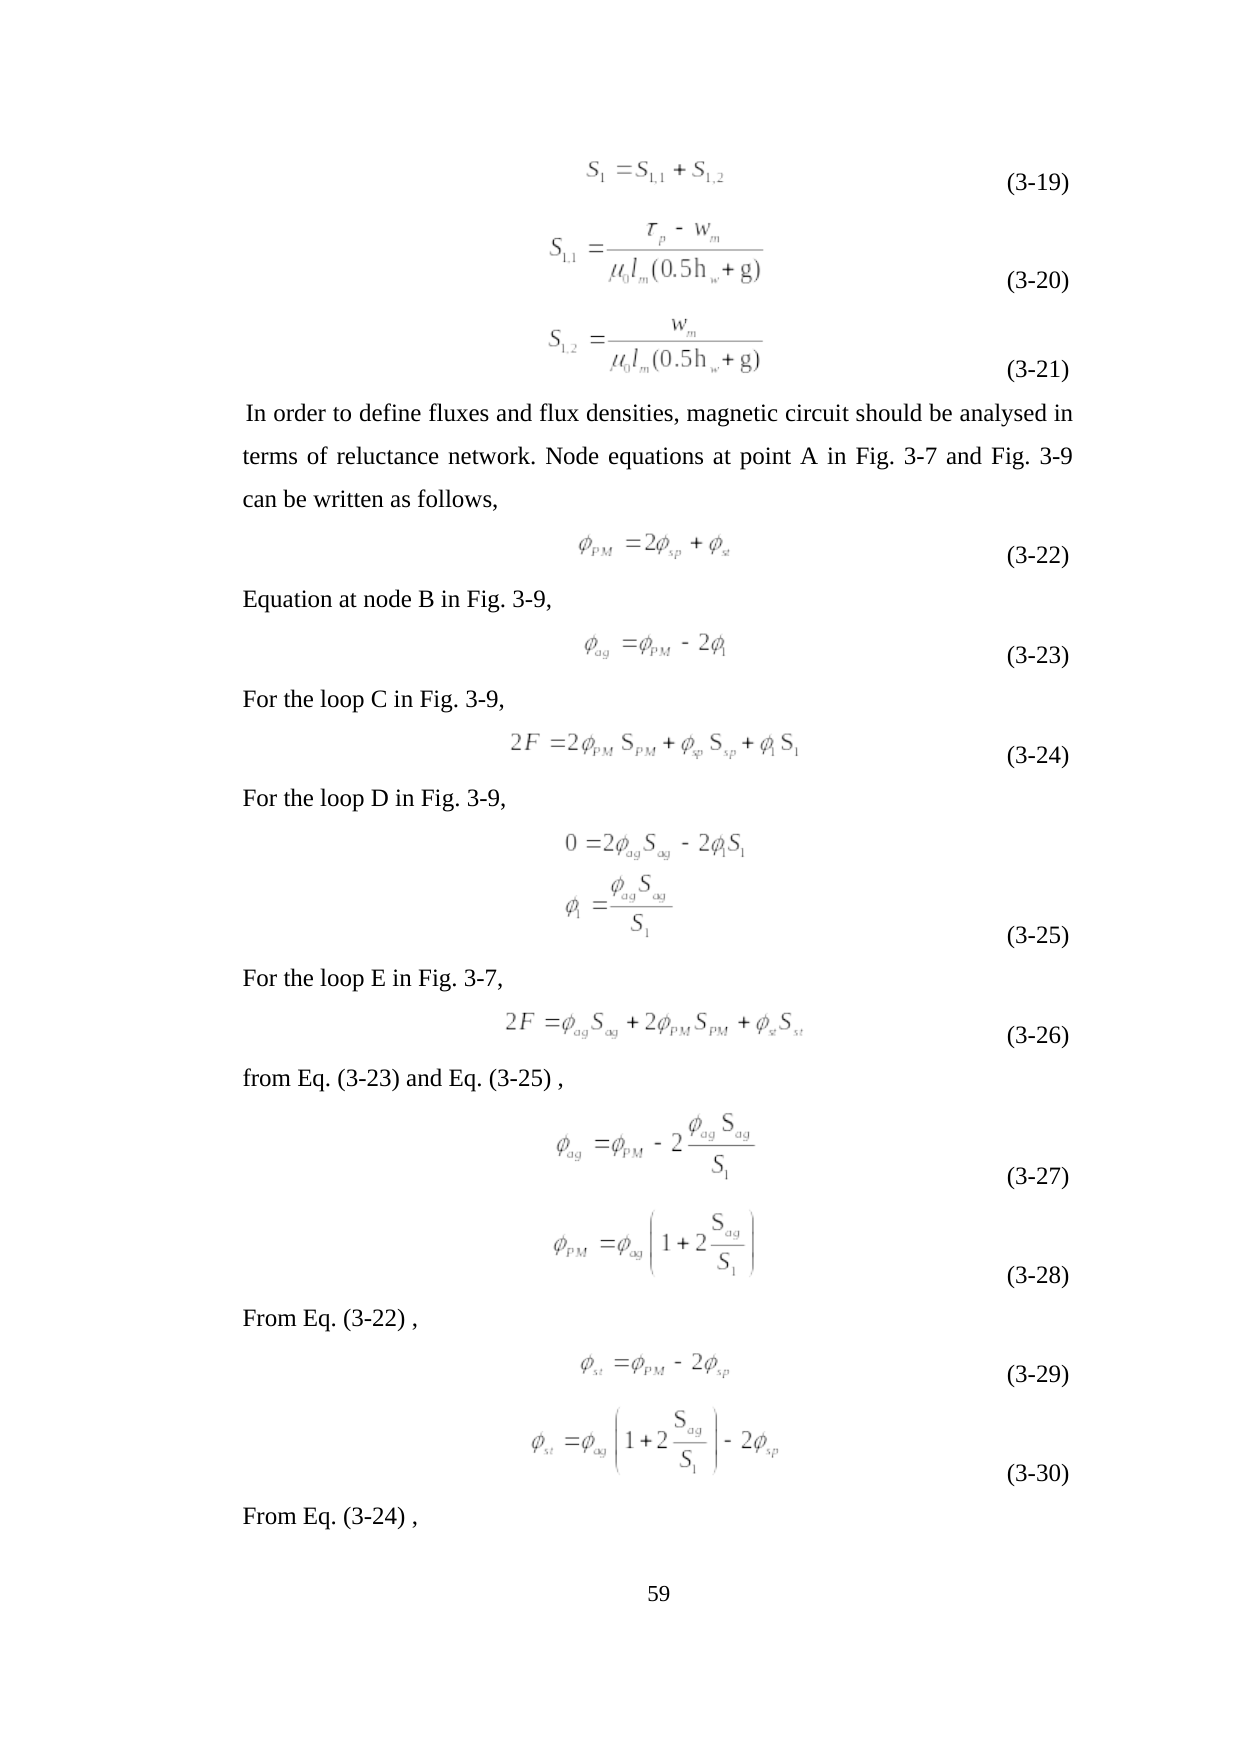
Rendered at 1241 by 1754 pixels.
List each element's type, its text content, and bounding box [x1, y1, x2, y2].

list (3-23) [242, 627, 1075, 669]
list From Eq. (3-22) , [242, 1303, 1075, 1332]
list (3-28) [242, 1204, 1075, 1289]
list (3-25) [242, 827, 1075, 948]
list (3-29) [242, 1346, 1075, 1388]
list For the loop E in Fig. 3-7, [242, 963, 1075, 992]
list (3-19) [242, 153, 1075, 196]
list For the loop D in Fig. 3-9, [242, 783, 1075, 812]
list (3-27) [242, 1106, 1075, 1190]
list (3-21) In order to define fluxes and flux densities, magnetic circuit should be analysed in terms of reluctance network. Node equations at point A in Fig. 3-7 and Fig. 3-9 can be written as follows, [242, 308, 1075, 513]
list (3-26) [242, 1006, 1075, 1048]
list (3-22) [242, 527, 1075, 569]
list Equation at node B in Fig. 3-9, [242, 584, 1075, 612]
list from Eq. (3-23) and Eq. (3-25) , [242, 1063, 1075, 1092]
list From Eq. (3-24) , [242, 1501, 1075, 1530]
list For the loop C in Fig. 3-9, [242, 684, 1075, 712]
list (3-20) [242, 210, 1075, 294]
list (3-24) [242, 727, 1075, 769]
list (3-30) [242, 1402, 1075, 1487]
